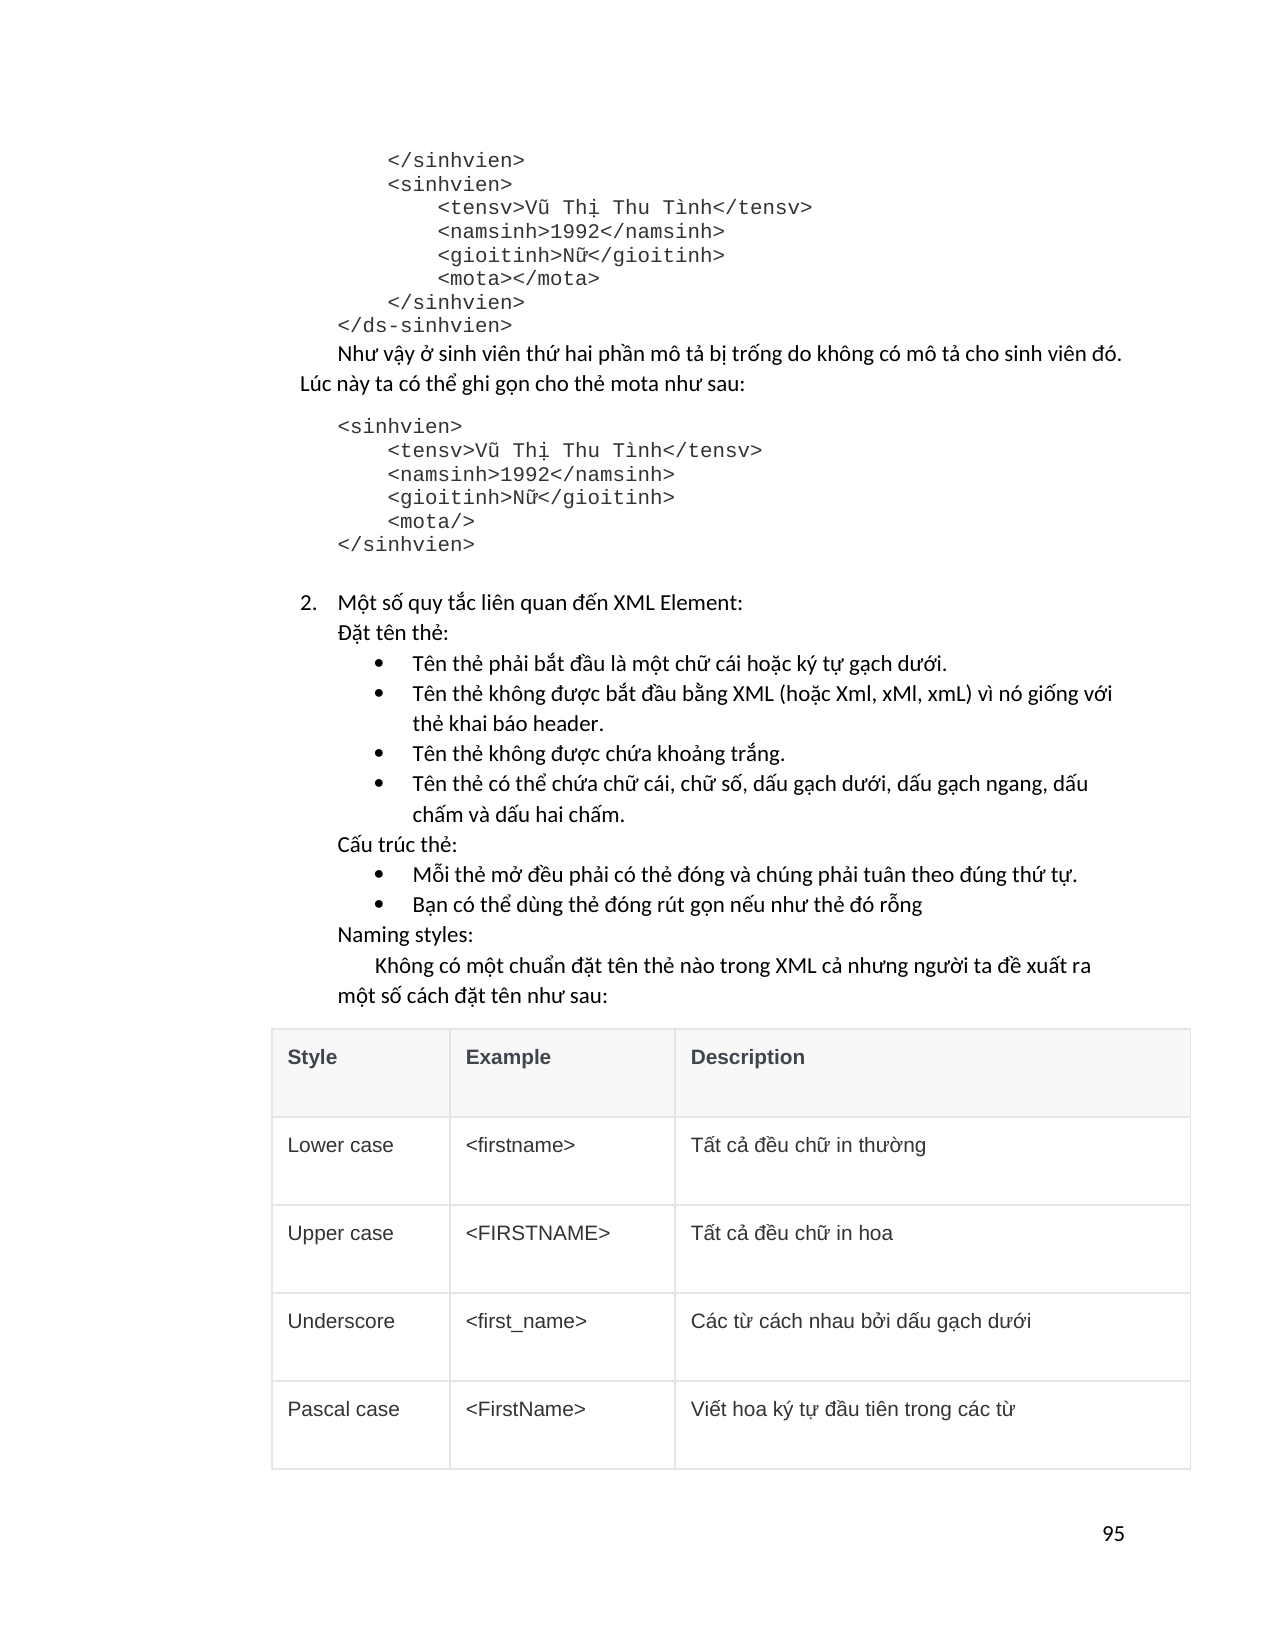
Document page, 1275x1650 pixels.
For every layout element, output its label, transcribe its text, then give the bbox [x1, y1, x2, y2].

text <tensv>Vũ Thị Thu Tình</tensv> [337, 197, 1125, 221]
list Tên thẻ phải bắt đầu là một chữ cái hoặc ký tự gạch dưới. [375, 649, 1125, 677]
list Mỗi thẻ mở đều phải có thẻ đóng và chúng phải tuân theo đúng thứ tự. [375, 860, 1125, 888]
text <namsinh>1992</namsinh> [337, 221, 1125, 244]
table_cell Viết hoa ký tự đầu tiên trong các từ [676, 1382, 1190, 1468]
table_cell Tất cả đều chữ in thường [676, 1118, 1190, 1204]
list Cấu trúc thẻ: [300, 830, 1125, 858]
text <mota></mota> [337, 268, 1125, 292]
text </sinhvien> [337, 150, 1125, 174]
table_header Example [451, 1030, 674, 1116]
list Một số quy tắc liên quan đến XML Element: [300, 588, 1125, 616]
table_cell Tất cả đều chữ in hoa [676, 1206, 1190, 1292]
table_header Description [676, 1030, 1190, 1116]
text <gioitinh>Nữ</gioitinh> [337, 244, 1125, 268]
list Naming styles: [300, 921, 1125, 949]
table_cell Upper case [273, 1206, 449, 1292]
table_cell Lower case [273, 1118, 449, 1204]
text </ds-sinhvien> [337, 316, 1125, 339]
table_cell <firstname> [451, 1118, 674, 1204]
text </sinhvien> [337, 534, 1125, 558]
list Như vậy ở sinh viên thứ hai phần mô tả bị trống do không có mô tả cho sinh viên đó. Lúc này ta có thể ghi gọn cho thẻ mota như sau: [300, 339, 1125, 397]
text <sinhvien> [337, 174, 1125, 197]
text <gioitinh>Nữ</gioitinh> [337, 487, 1125, 511]
list Tên thẻ không được chứa khoảng trắng. [375, 739, 1125, 767]
list Bạn có thể dùng thẻ đóng rút gọn nếu như thẻ đó rỗng [375, 890, 1125, 918]
table_header Style [273, 1030, 449, 1116]
table_cell Các từ cách nhau bởi dấu gạch dưới [676, 1294, 1190, 1380]
text <sinhvien> [337, 416, 1125, 440]
text </sinhvien> [337, 292, 1125, 316]
table_cell <FirstName> [451, 1382, 674, 1468]
list Đặt tên thẻ: [300, 618, 1125, 647]
list Tên thẻ có thể chứa chữ cái, chữ số, dấu gạch dưới, dấu gạch ngang, dấu chấm và dấu hai chấm. [375, 769, 1125, 828]
list Không có một chuẩn đặt tên thẻ nào trong XML cả nhưng người ta đề xuất ra một số cách đặt tên như sau: [337, 951, 1125, 1009]
text <tensv>Vũ Thị Thu Tình</tensv> [337, 440, 1125, 463]
table_cell <FIRSTNAME> [451, 1206, 674, 1292]
table_cell Underscore [273, 1294, 449, 1380]
text <namsinh>1992</namsinh> [337, 463, 1125, 487]
table_cell Pascal case [273, 1382, 449, 1468]
text <mota/> [337, 511, 1125, 534]
list Tên thẻ không được bắt đầu bằng XML (hoặc Xml, xMl, xmL) vì nó giống với thẻ khai báo header. [375, 679, 1125, 737]
table_cell <first_name> [451, 1294, 674, 1380]
